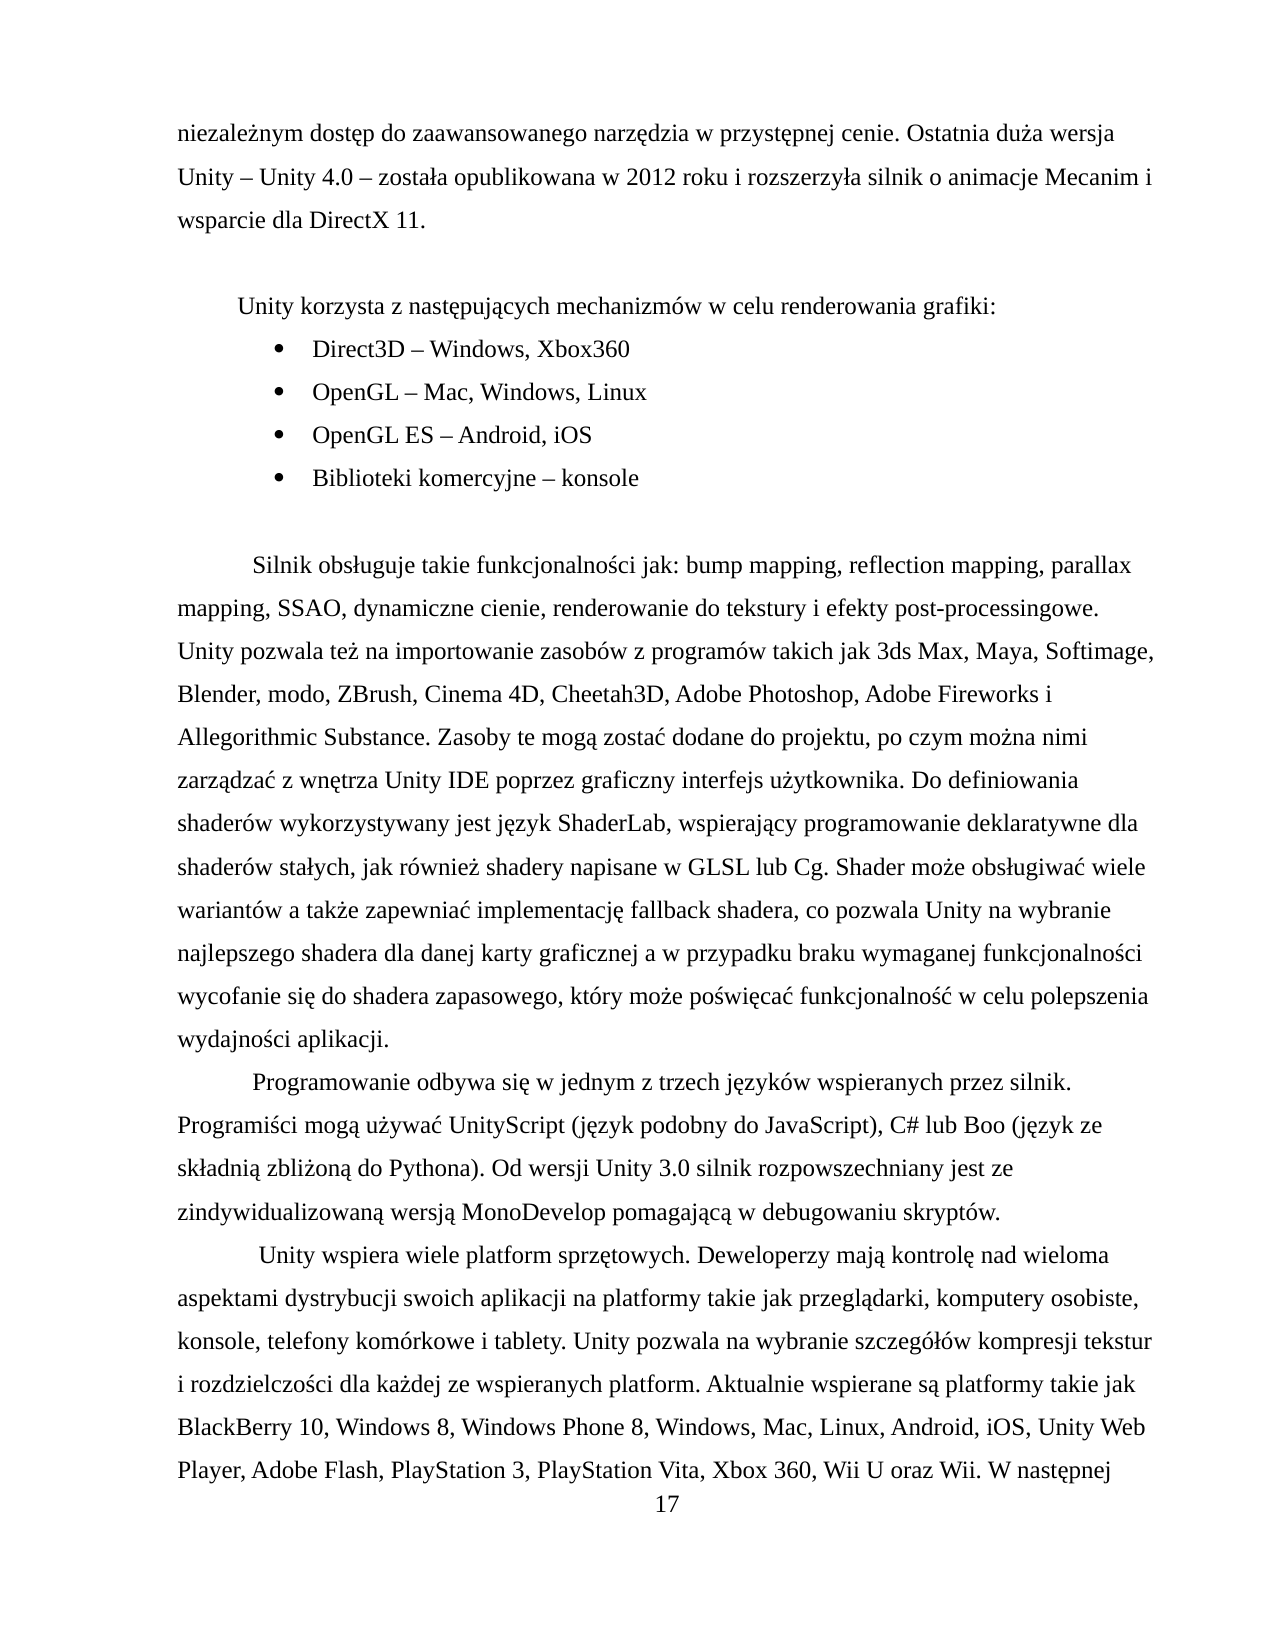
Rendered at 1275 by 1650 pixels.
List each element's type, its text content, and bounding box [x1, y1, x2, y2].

text Silnik obsługuje takie funkcjonalności jak: bump mapping, reflection mapping, parallax mapping, SSAO, dynamiczne cienie, renderowanie do tekstury i efekty post-processingowe. Unity pozwala też na importowanie zasobów z programów takich jak 3ds Max, Maya, Softimage, Blender, modo, ZBrush, Cinema 4D, Cheetah3D, Adobe Photoshop, Adobe Fireworks i Allegorithmic Substance. Zasoby te mogą zostać dodane do projektu, po czym można nimi zarządzać z wnętrza Unity IDE poprzez graficzny interfejs użytkownika. Do definiowania shaderów wykorzystywany jest język ShaderLab, wspierający programowanie deklaratywne dla shaderów stałych, jak również shadery napisane w GLSL lub Cg. Shader może obsługiwać wiele wariantów a także zapewniać implementację fallback shadera, co pozwala Unity na wybranie najlepszego shadera dla danej karty graficznej a w przypadku braku wymaganej funkcjonalności wycofanie się do shadera zapasowego, który może poświęcać funkcjonalność w celu polepszenia wydajności aplikacji. [177, 550, 1156, 1053]
list Direct3D – Windows, Xbox360 [274, 334, 1156, 363]
list OpenGL – Mac, Windows, Linux [274, 377, 1156, 406]
list OpenGL ES – Android, iOS [274, 420, 1156, 449]
text Unity korzysta z następujących mechanizmów w celu renderowania grafiki: [177, 291, 1156, 320]
text Programowanie odbywa się w jednym z trzech języków wspieranych przez silnik. Programiści mogą używać UnityScript (język podobny do JavaScript), C# lub Boo (język ze składnią zbliżoną do Pythona). Od wersji Unity 3.0 silnik rozpowszechniany jest ze zindywidualizowaną wersją MonoDevelop pomagającą w debugowaniu skryptów. [177, 1067, 1156, 1225]
list Biblioteki komercyjne – konsole [274, 463, 1156, 492]
